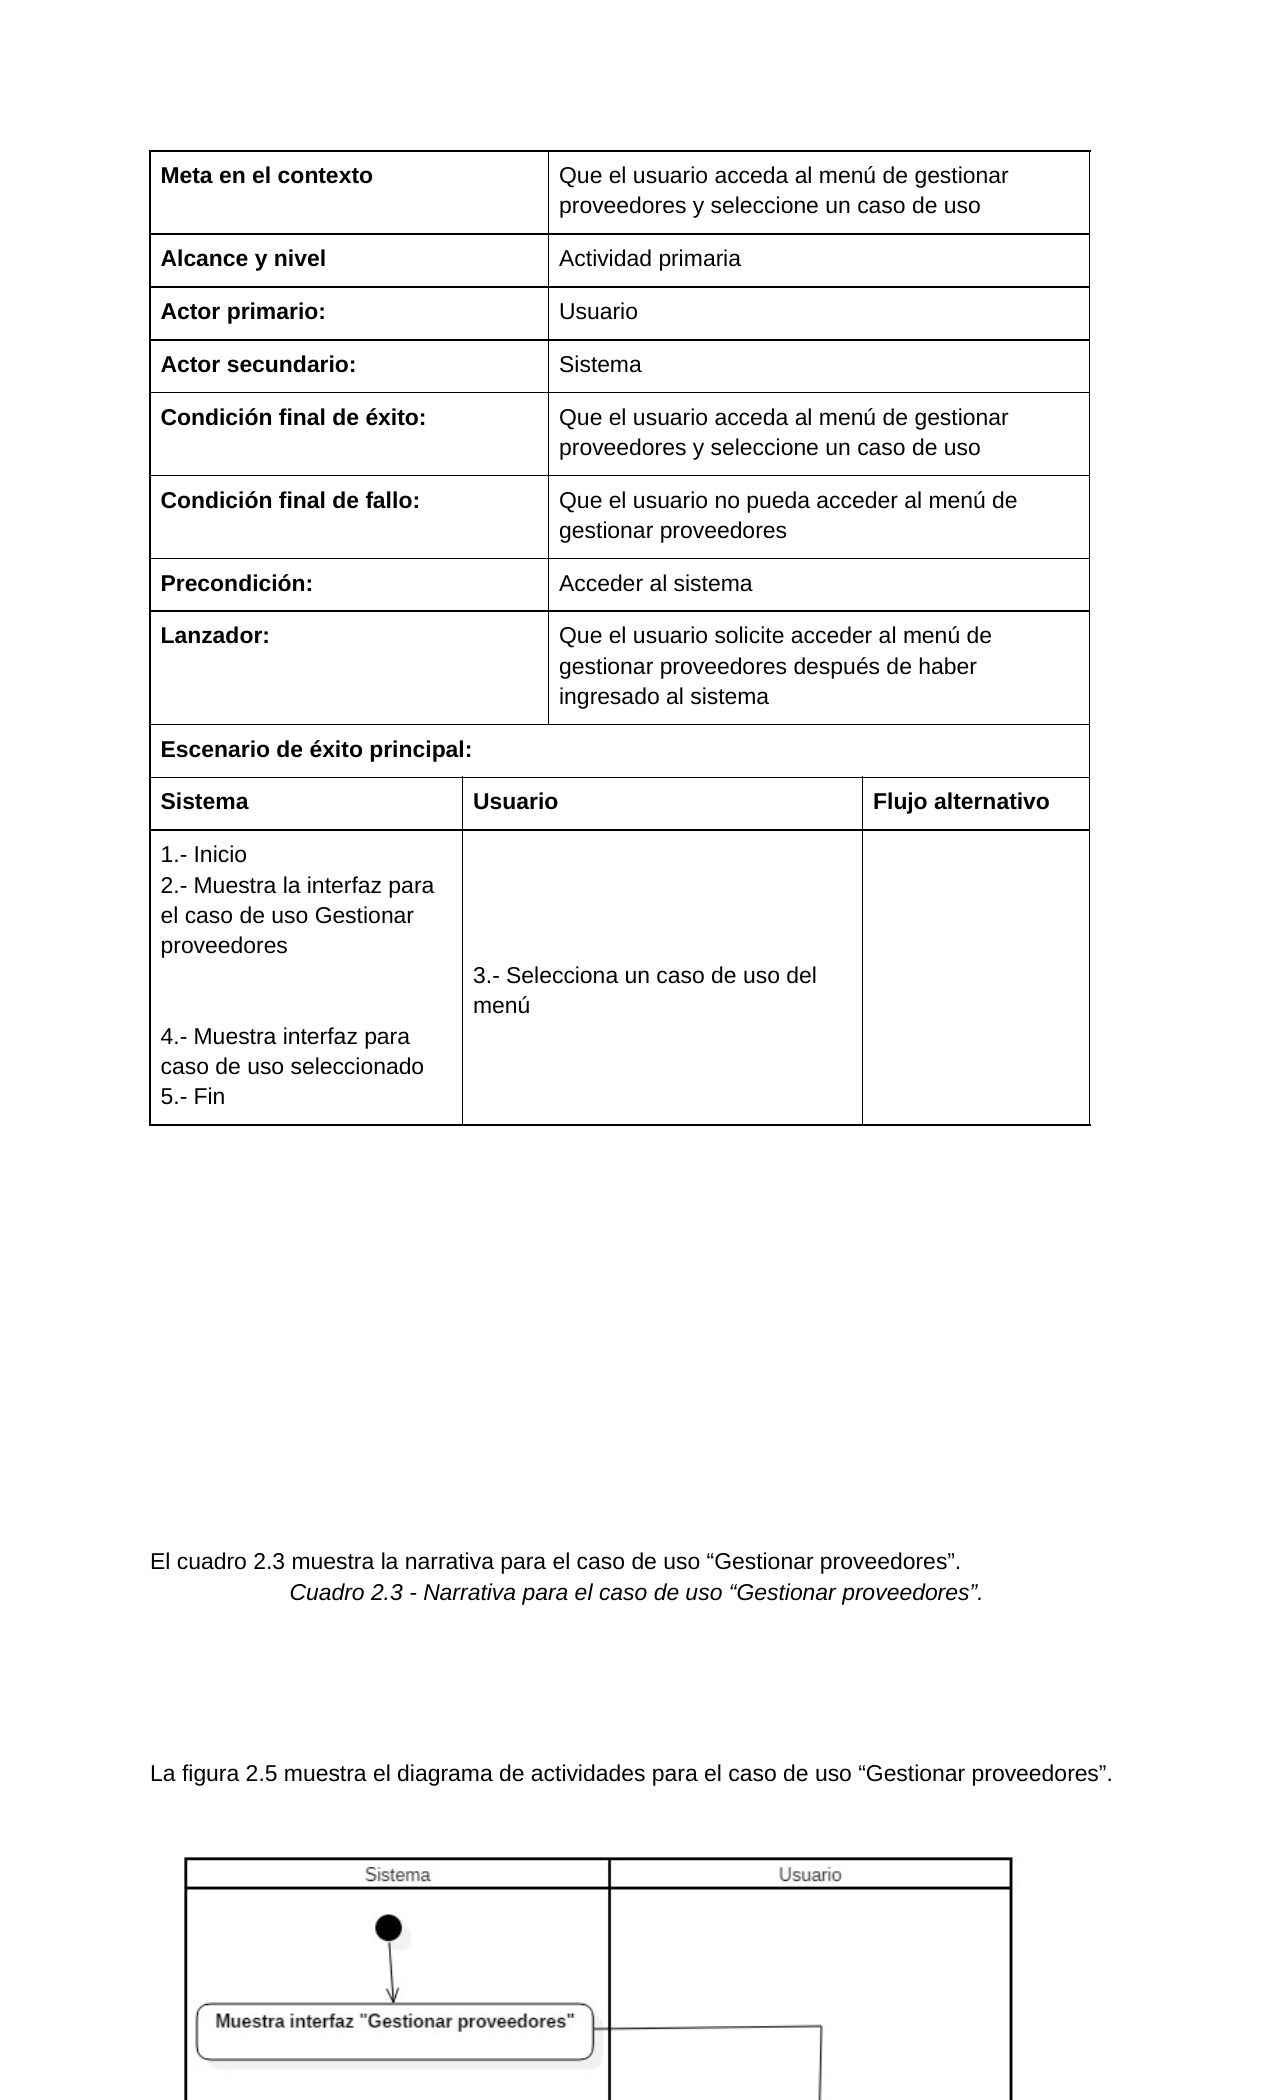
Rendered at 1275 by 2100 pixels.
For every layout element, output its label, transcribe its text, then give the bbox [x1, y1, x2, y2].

table_cell Que el usuario solicite acceder al menú de gestionar proveedores después de haber ingresado al sistema [549, 612, 1089, 723]
table_cell Flujo alternativo [863, 778, 1089, 829]
table_cell Sistema [151, 778, 462, 829]
table_cell Que el usuario no pueda acceder al menú de gestionar proveedores [549, 476, 1089, 557]
table_cell Escenario de éxito principal: [151, 725, 1089, 776]
table_cell Precondición: [151, 559, 548, 610]
table_cell Usuario [549, 288, 1089, 339]
table_cell Que el usuario acceda al menú de gestionar proveedores y seleccione un caso de uso [549, 152, 1089, 233]
table_cell Que el usuario acceda al menú de gestionar proveedores y seleccione un caso de uso [549, 393, 1089, 474]
table_cell Meta en el contexto [151, 152, 548, 233]
table_cell Actividad primaria [549, 235, 1089, 286]
table_cell Condición final de éxito: [151, 393, 548, 474]
picture [172, 1846, 1067, 2100]
table_cell Lanzador: [151, 612, 548, 723]
table_cell Actor secundario: [151, 341, 548, 391]
table_cell Condición final de fallo: [151, 476, 548, 557]
table_cell Usuario [463, 778, 862, 829]
table_cell Actor primario: [151, 288, 548, 339]
table_cell 3.- Selecciona un caso de uso del menú [463, 831, 862, 1124]
text La figura 2.5 muestra el diagrama de actividades para el caso de uso “Gestionar proveedores”. [150, 1760, 1125, 1786]
table_cell Sistema [549, 341, 1089, 391]
table_cell 1.- Inicio 2.- Muestra la interfaz para el caso de uso Gestionar proveedores 4.- Muestra interfaz para caso de uso seleccionado 5.- Fin [151, 831, 462, 1124]
text Cuadro 2.3 - Narrativa para el caso de uso “Gestionar proveedores”. [150, 1578, 1125, 1605]
table_cell Acceder al sistema [549, 559, 1089, 610]
table_cell Alcance y nivel [151, 235, 548, 286]
text El cuadro 2.3 muestra la narrativa para el caso de uso “Gestionar proveedores”. [150, 1548, 1125, 1575]
table_cell [863, 831, 1089, 1124]
